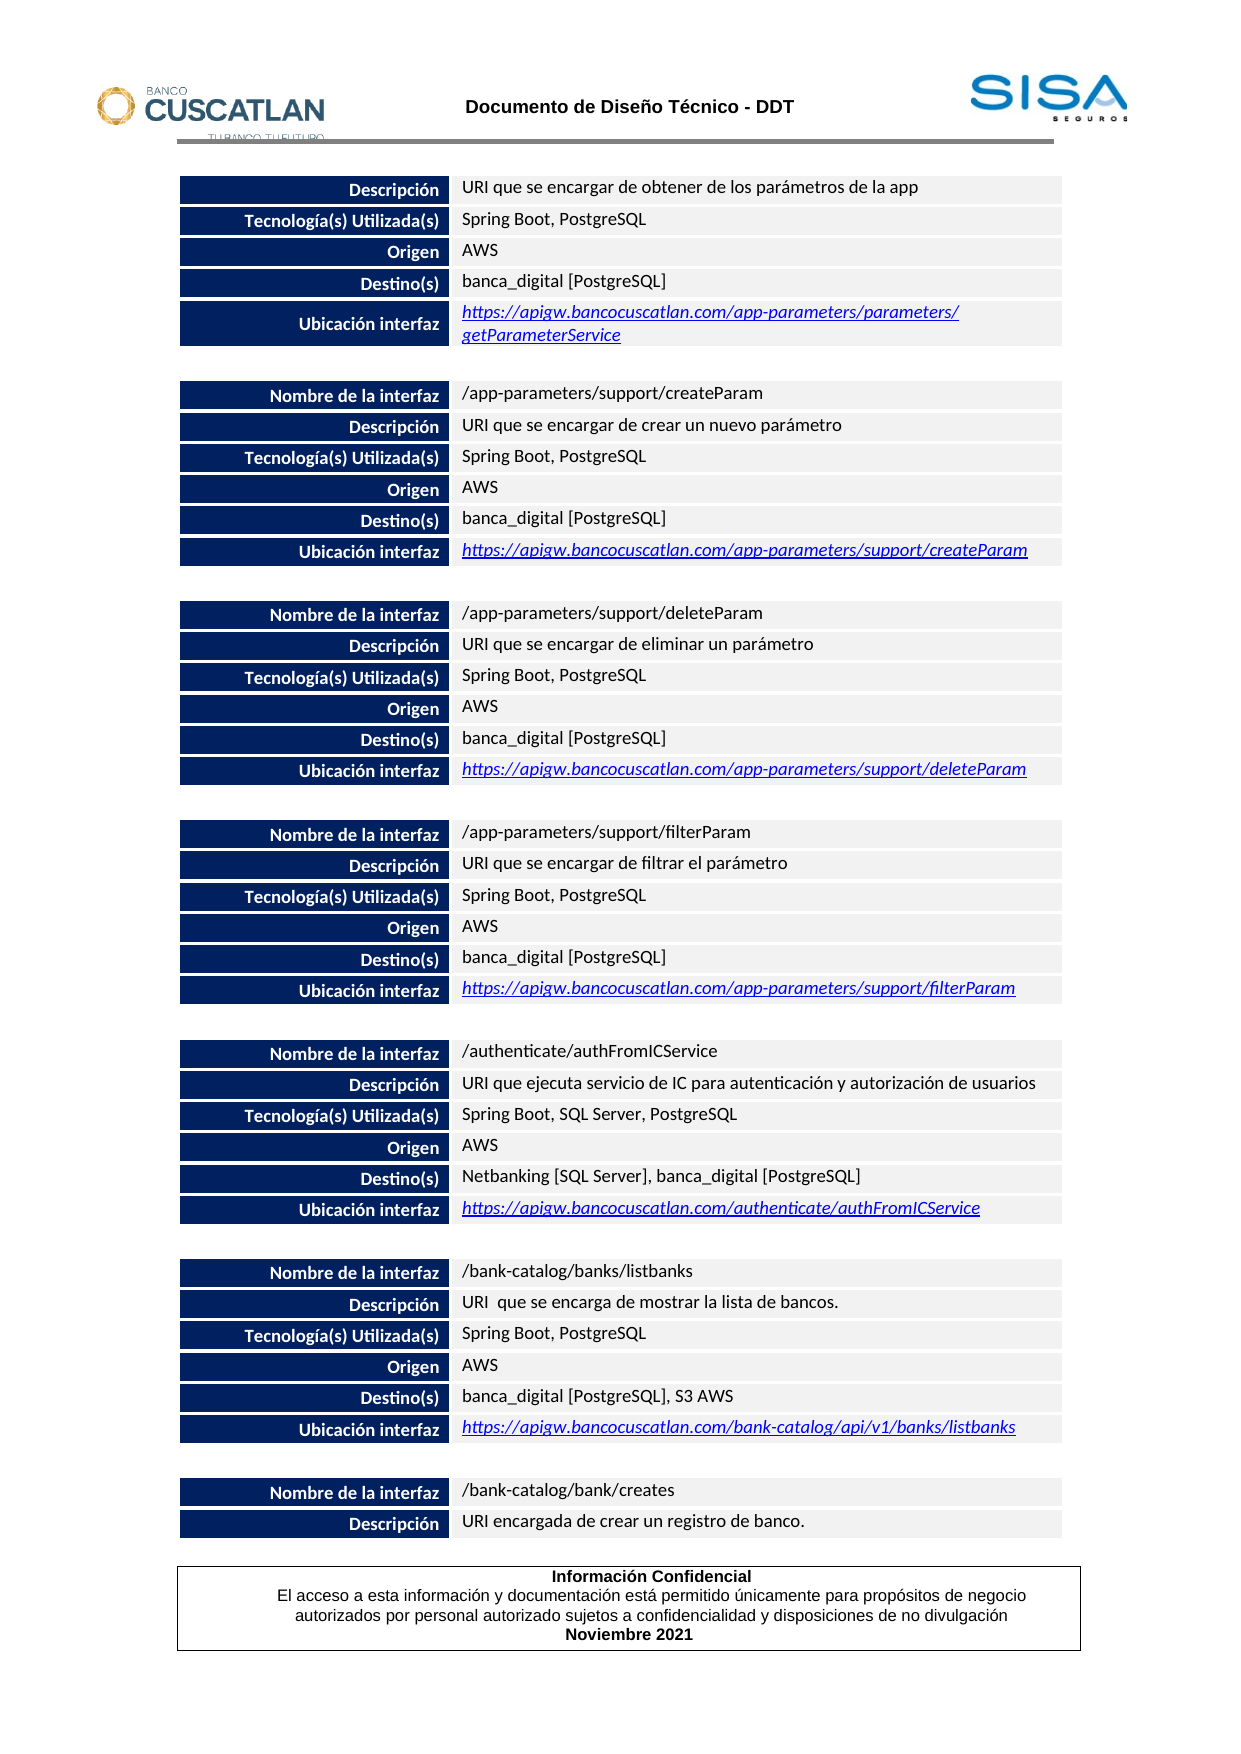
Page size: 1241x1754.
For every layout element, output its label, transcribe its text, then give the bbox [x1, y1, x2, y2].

table_cell Origen [180, 238, 449, 266]
table_cell Tecnología(s) Utilizada(s) [180, 1321, 449, 1349]
table_cell Descripción [180, 1510, 449, 1538]
picture [970, 73, 1128, 122]
table_cell Descripción [180, 1290, 449, 1318]
table_cell Destino(s) [180, 945, 449, 973]
table_cell Origen [180, 1133, 449, 1161]
table_cell AWS [452, 1133, 1062, 1161]
table_cell URI que se encargar de obtener de los parámetros de la app [452, 176, 1062, 204]
table_cell Spring Boot, PostgreSQL [452, 663, 1062, 691]
table_cell AWS [452, 1353, 1062, 1381]
table_cell banca_digital [PostgreSQL] [452, 269, 1062, 297]
table_cell Ubicación interfaz [180, 301, 449, 346]
table_cell https://apigw.bancocuscatlan.com/bank-catalog/api/v1/banks/listbanks [452, 1415, 1062, 1443]
table_header /app-parameters/support/createParam [452, 381, 1062, 409]
table_header Nombre de la interfaz [180, 381, 449, 409]
table_header Nombre de la interfaz [180, 820, 449, 848]
table_cell Spring Boot, PostgreSQL [452, 444, 1062, 472]
table_cell Descripción [180, 176, 449, 204]
table_cell Destino(s) [180, 269, 449, 297]
table_cell Ubicación interfaz [180, 976, 449, 1004]
table_cell AWS [452, 695, 1062, 723]
table_cell banca_digital [PostgreSQL] [452, 945, 1062, 973]
table_header /bank-catalog/bank/creates [452, 1478, 1062, 1506]
table_cell AWS [452, 238, 1062, 266]
table_cell banca_digital [PostgreSQL], S3 AWS [452, 1384, 1062, 1412]
table_cell Descripción [180, 851, 449, 879]
table_cell Origen [180, 475, 449, 503]
table_cell Ubicación interfaz [180, 757, 449, 785]
table_cell Tecnología(s) Utilizada(s) [180, 663, 449, 691]
table_header Nombre de la interfaz [180, 1478, 449, 1506]
table_cell URI que se encarga de mostrar la lista de bancos. [452, 1290, 1062, 1318]
table_cell Ubicación interfaz [180, 538, 449, 566]
table_cell banca_digital [PostgreSQL] [452, 506, 1062, 534]
table_cell Tecnología(s) Utilizada(s) [180, 883, 449, 911]
table_cell Tecnología(s) Utilizada(s) [180, 207, 449, 235]
table_cell URI que se encargar de filtrar el parámetro [452, 851, 1062, 879]
table_header Nombre de la interfaz [180, 1040, 449, 1068]
table_cell https://apigw.bancocuscatlan.com/authenticate/authFromICService [452, 1196, 1062, 1224]
table_header Nombre de la interfaz [180, 1259, 449, 1287]
table_cell Tecnología(s) Utilizada(s) [180, 444, 449, 472]
table_cell Netbanking [SQL Server], banca_digital [PostgreSQL] [452, 1165, 1062, 1193]
table_cell Spring Boot, PostgreSQL [452, 207, 1062, 235]
table_cell https://apigw.bancocuscatlan.com/app-parameters/support/filterParam [452, 976, 1062, 1004]
table_cell https://apigw.bancocuscatlan.com/app-parameters/support/deleteParam [452, 757, 1062, 785]
table_cell banca_digital [PostgreSQL] [452, 726, 1062, 754]
table_cell URI encargada de crear un registro de banco. [452, 1510, 1062, 1538]
table_header Nombre de la interfaz [180, 601, 449, 629]
table_cell Descripción [180, 413, 449, 441]
table_header /app-parameters/support/deleteParam [452, 601, 1062, 629]
table_cell Descripción [180, 632, 449, 660]
table_cell URI que se encargar de crear un nuevo parámetro [452, 413, 1062, 441]
table_cell https://apigw.bancocuscatlan.com/app-parameters/support/createParam [452, 538, 1062, 566]
table_cell Origen [180, 695, 449, 723]
table_cell https://apigw.bancocuscatlan.com/app-parameters/parameters/getParameterService [452, 301, 1062, 346]
table_cell Descripción [180, 1071, 449, 1099]
table_cell Destino(s) [180, 1384, 449, 1412]
table_cell Spring Boot, SQL Server, PostgreSQL [452, 1102, 1062, 1130]
table_cell Destino(s) [180, 1165, 449, 1193]
table_cell Tecnología(s) Utilizada(s) [180, 1102, 449, 1130]
table_cell Origen [180, 914, 449, 942]
table_header /authenticate/authFromICService [452, 1040, 1062, 1068]
table_cell Spring Boot, PostgreSQL [452, 883, 1062, 911]
table_cell Spring Boot, PostgreSQL [452, 1321, 1062, 1349]
table_cell URI que ejecuta servicio de IC para autenticación y autorización de usuarios [452, 1071, 1062, 1099]
table_cell AWS [452, 475, 1062, 503]
table_cell Origen [180, 1353, 449, 1381]
table_cell Destino(s) [180, 726, 449, 754]
table_header /app-parameters/support/filterParam [452, 820, 1062, 848]
picture [85, 73, 336, 150]
table_cell Destino(s) [180, 506, 449, 534]
table_cell URI que se encargar de eliminar un parámetro [452, 632, 1062, 660]
table_cell Ubicación interfaz [180, 1196, 449, 1224]
table_cell AWS [452, 914, 1062, 942]
table_cell Ubicación interfaz [180, 1415, 449, 1443]
table_header /bank-catalog/banks/listbanks [452, 1259, 1062, 1287]
